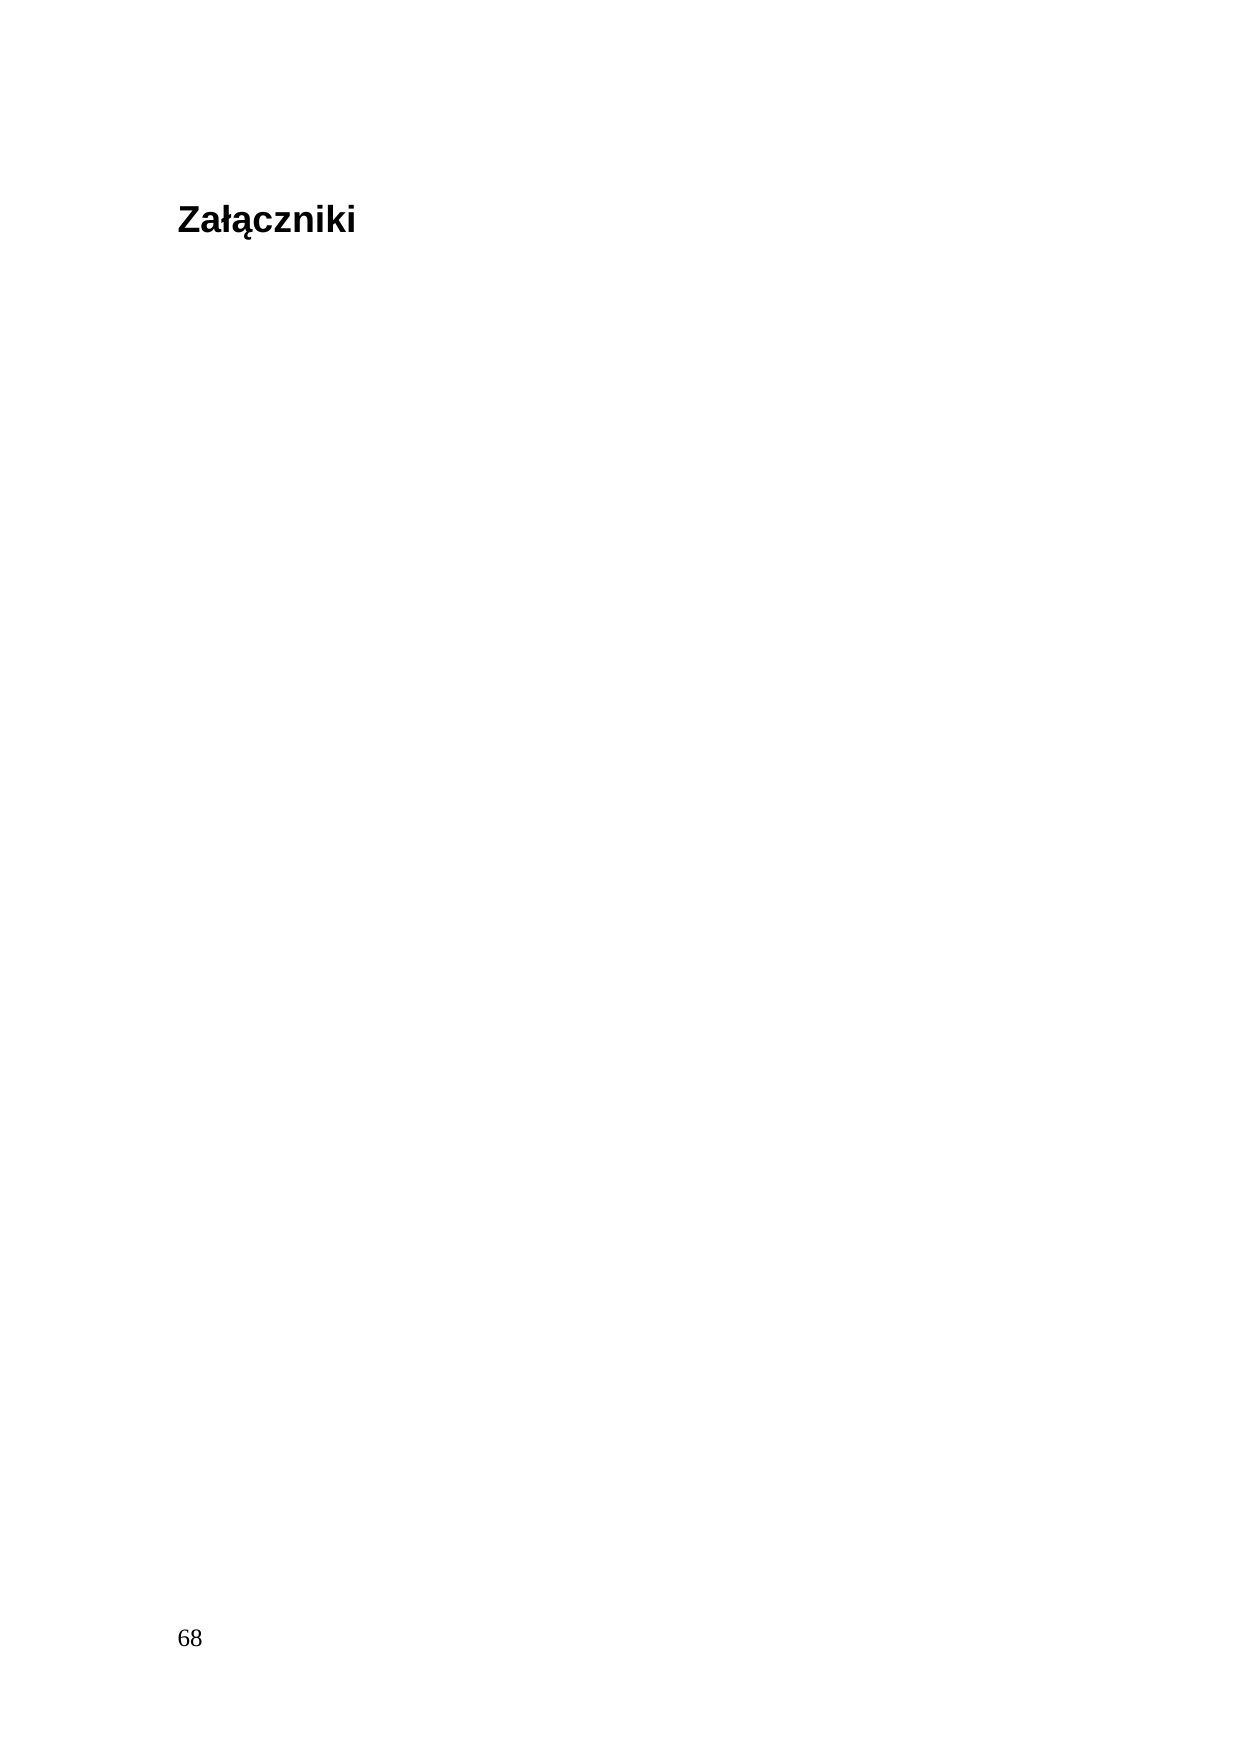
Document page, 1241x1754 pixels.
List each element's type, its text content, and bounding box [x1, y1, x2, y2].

subtitle Załączniki [177, 198, 1122, 241]
